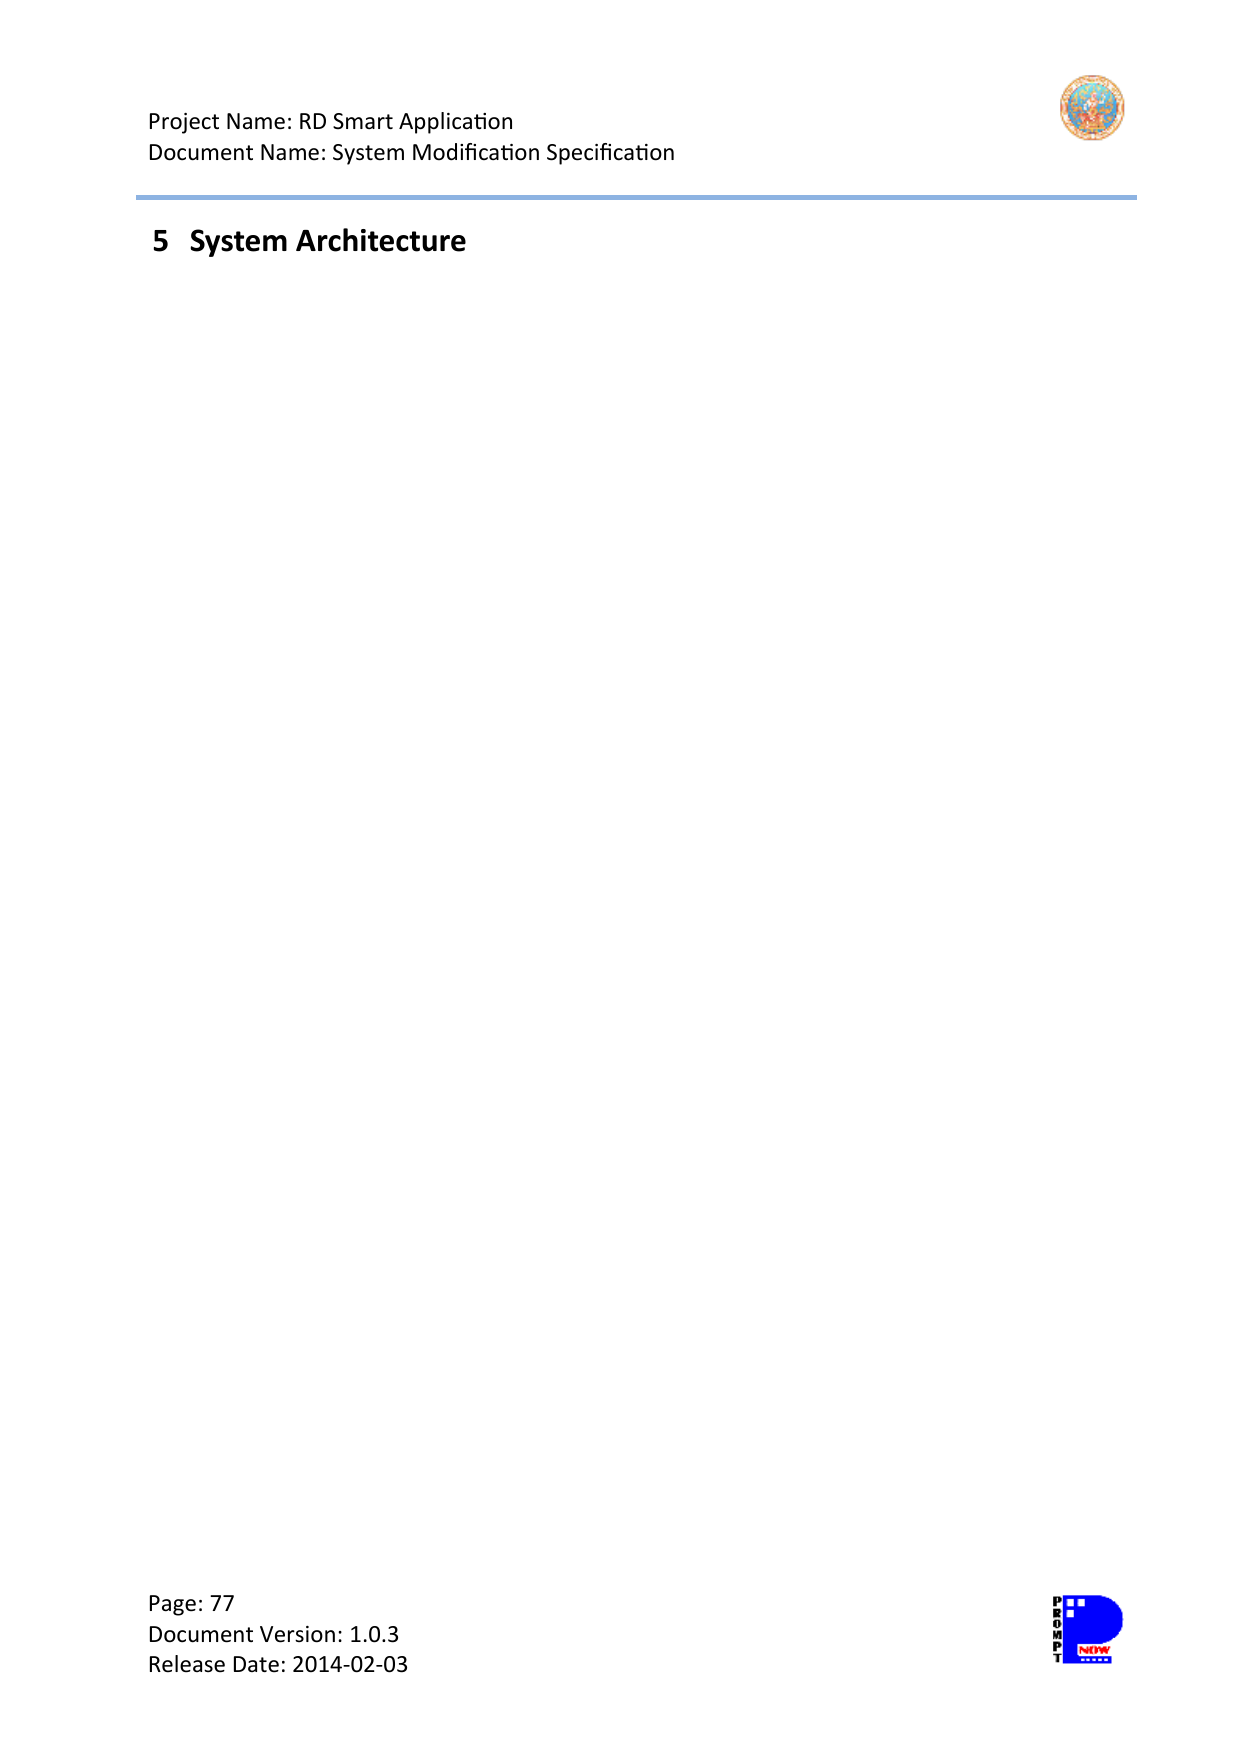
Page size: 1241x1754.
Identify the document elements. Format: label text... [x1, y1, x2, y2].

picture [1059, 75, 1126, 142]
list System Architecture [152, 219, 1092, 259]
picture [1052, 1593, 1125, 1666]
